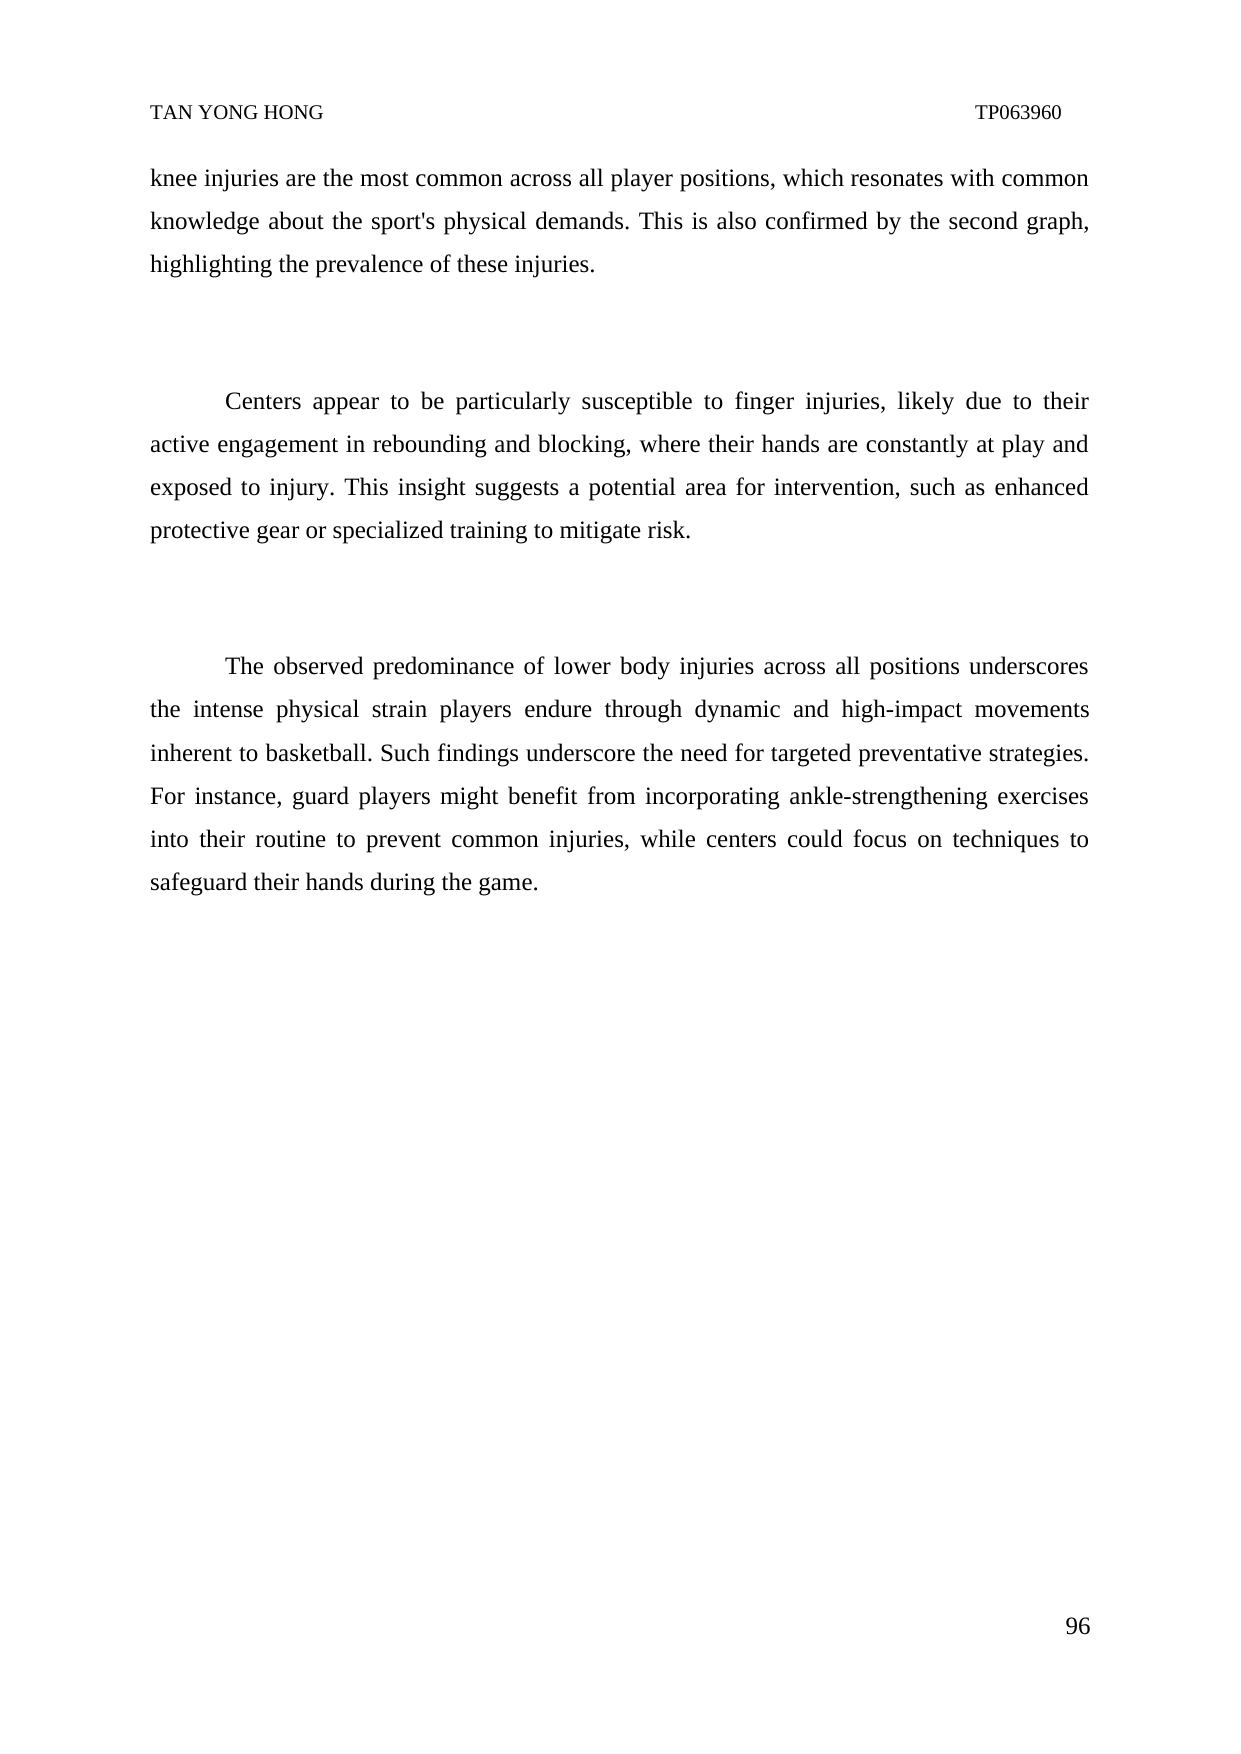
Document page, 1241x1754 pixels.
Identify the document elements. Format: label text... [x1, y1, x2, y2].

text The observed predominance of lower body injuries across all positions underscores the intense physical strain players endure through dynamic and high-impact movements inherent to basketball. Such findings underscore the need for targeted preventative strategies. For instance, guard players might benefit from incorporating ankle-strengthening exercises into their routine to prevent common injuries, while centers could focus on techniques to safeguard their hands during the game. [150, 651, 1090, 896]
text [150, 163, 1090, 278]
text Centers appear to be particularly susceptible to finger injuries, likely due to their active engagement in rebounding and blocking, where their hands are constantly at play and exposed to injury. This insight suggests a potential area for intervention, such as enhanced protective gear or specialized training to mitigate risk. [150, 386, 1090, 544]
